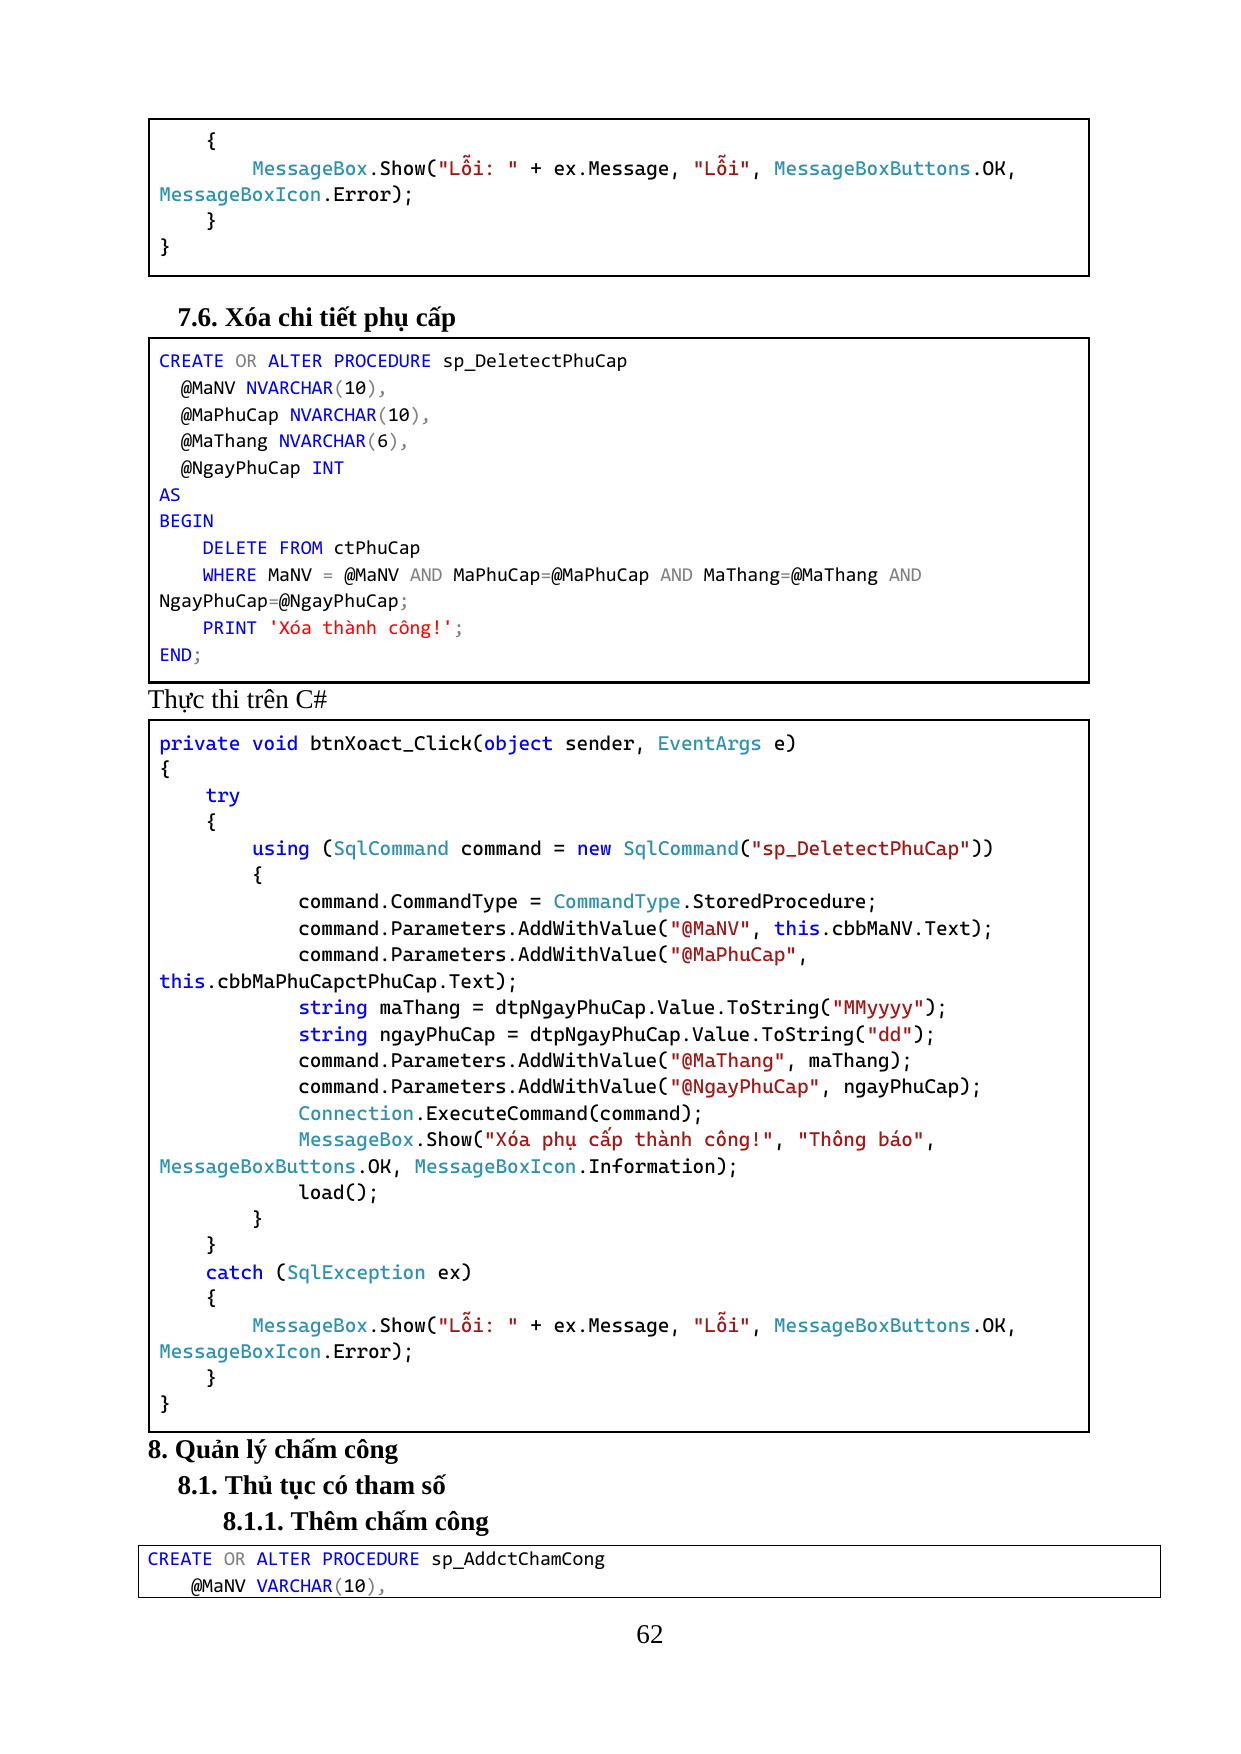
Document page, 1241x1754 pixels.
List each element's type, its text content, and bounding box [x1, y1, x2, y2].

subtitle 8. Quản lý chấm công [148, 1433, 1152, 1464]
text Thực thi trên C# [148, 683, 1152, 714]
table_header CREATE OR ALTER PROCEDURE sp_DeletectPhuCap @MaNV NVARCHAR(10), @MaPhuCap NVARCHAR(10), @MaThang NVARCHAR(6), @NgayPhuCap INT AS BEGIN DELETE FROM ctPhuCap WHERE MaNV = @MaNV AND MaPhuCap=@MaPhuCap AND MaThang=@MaThang AND NgayPhuCap=@NgayPhuCap; PRINT 'Xóa thành công!'; END; [150, 339, 1088, 681]
subtitle 7.6. Xóa chi tiết phụ cấp [148, 302, 1152, 333]
subtitle 8.1.1. Thêm chấm công [223, 1505, 1152, 1536]
text CREATE OR ALTER PROCEDURE sp_AddctChamCong [139, 1546, 1160, 1571]
subtitle 8.1. Thủ tục có tham số [148, 1469, 1152, 1500]
table_header private void btnXoact_Click(object sender, EventArgs e) { try { using (SqlCommand command = new SqlCommand("sp_DeletectPhuCap")) { command.CommandType = CommandType.StoredProcedure; command.Parameters.AddWithValue("@MaNV", this.cbbMaNV.Text); command.Parameters.AddWithValue("@MaPhuCap", this.cbbMaPhuCapctPhuCap.Text); string maThang = dtpNgayPhuCap.Value.ToString("MMyyyy"); string ngayPhuCap = dtpNgayPhuCap.Value.ToString("dd"); command.Parameters.AddWithValue("@MaThang", maThang); command.Parameters.AddWithValue("@NgayPhuCap", ngayPhuCap); Connection.ExecuteCommand(command); MessageBox.Show("Xóa phụ cấp thành công!", "Thông báo", MessageBoxButtons.OK, MessageBoxIcon.Information); load(); } } catch (SqlException ex) { MessageBox.Show("Lỗi: " + ex.Message, "Lỗi", MessageBoxButtons.OK, MessageBoxIcon.Error); } } [150, 721, 1088, 1431]
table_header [150, 120, 1088, 274]
text @MaNV VARCHAR(10), [139, 1571, 1160, 1597]
